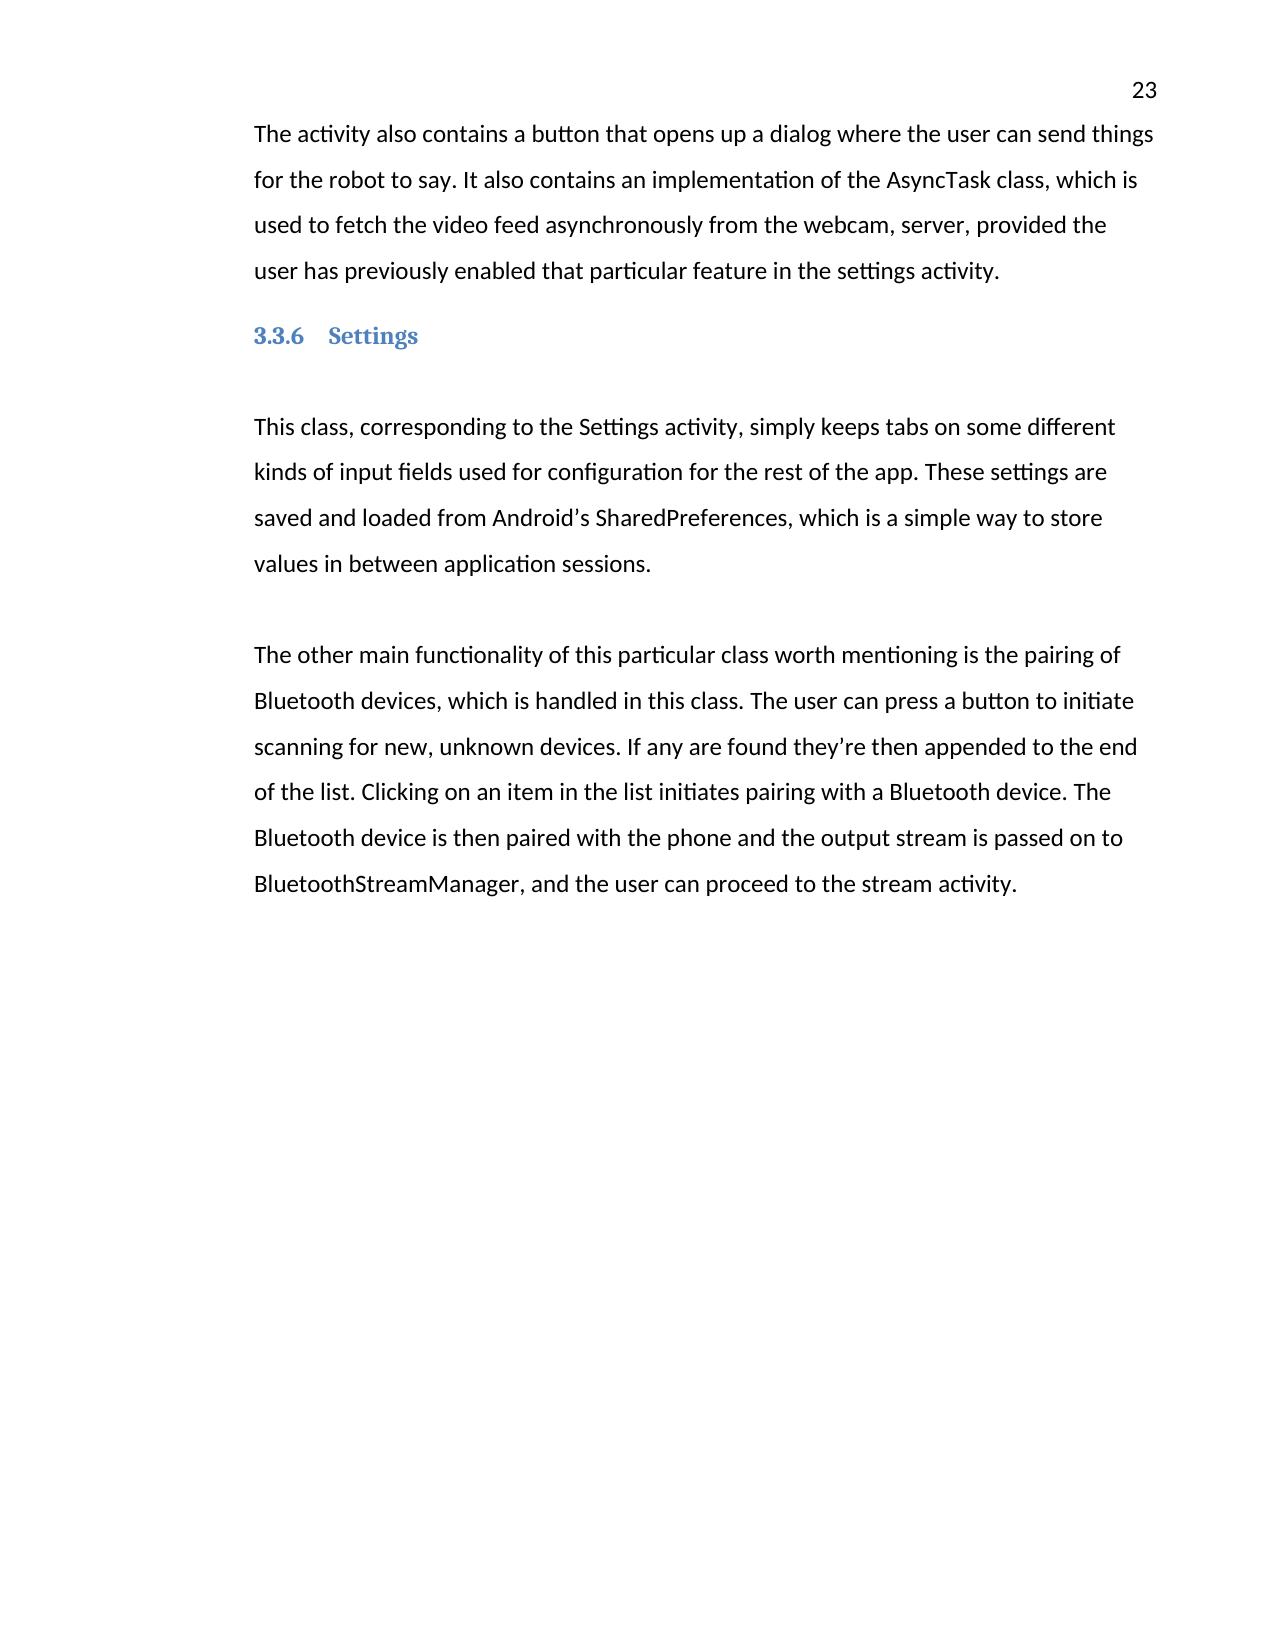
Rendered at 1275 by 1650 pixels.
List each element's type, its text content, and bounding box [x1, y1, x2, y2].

text This class, corresponding to the Settings activity, simply keeps tabs on some different kinds of input fields used for configuration for the rest of the app. These settings are saved and loaded from Android’s SharedPreferences, which is a simple way to store values in between application sessions. [254, 411, 1157, 578]
subtitle Settings [254, 322, 1157, 351]
text The activity also contains a button that opens up a dialog where the user can send things for the robot to say. It also contains an implementation of the AsyncTask class, which is used to fetch the video feed asynchronously from the webcam, server, provided the user has previously enabled that particular feature in the settings activity. [254, 118, 1157, 286]
text The other main functionality of this particular class worth mentioning is the pairing of Bluetooth devices, which is handled in this class. The user can press a button to initiate scanning for new, unknown devices. If any are found they’re then appended to the end of the list. Clicking on an item in the list initiates pairing with a Bluetooth device. The Bluetooth device is then paired with the phone and the output stream is passed on to BluetoothStreamManager, and the user can proceed to the stream activity. [254, 639, 1157, 898]
